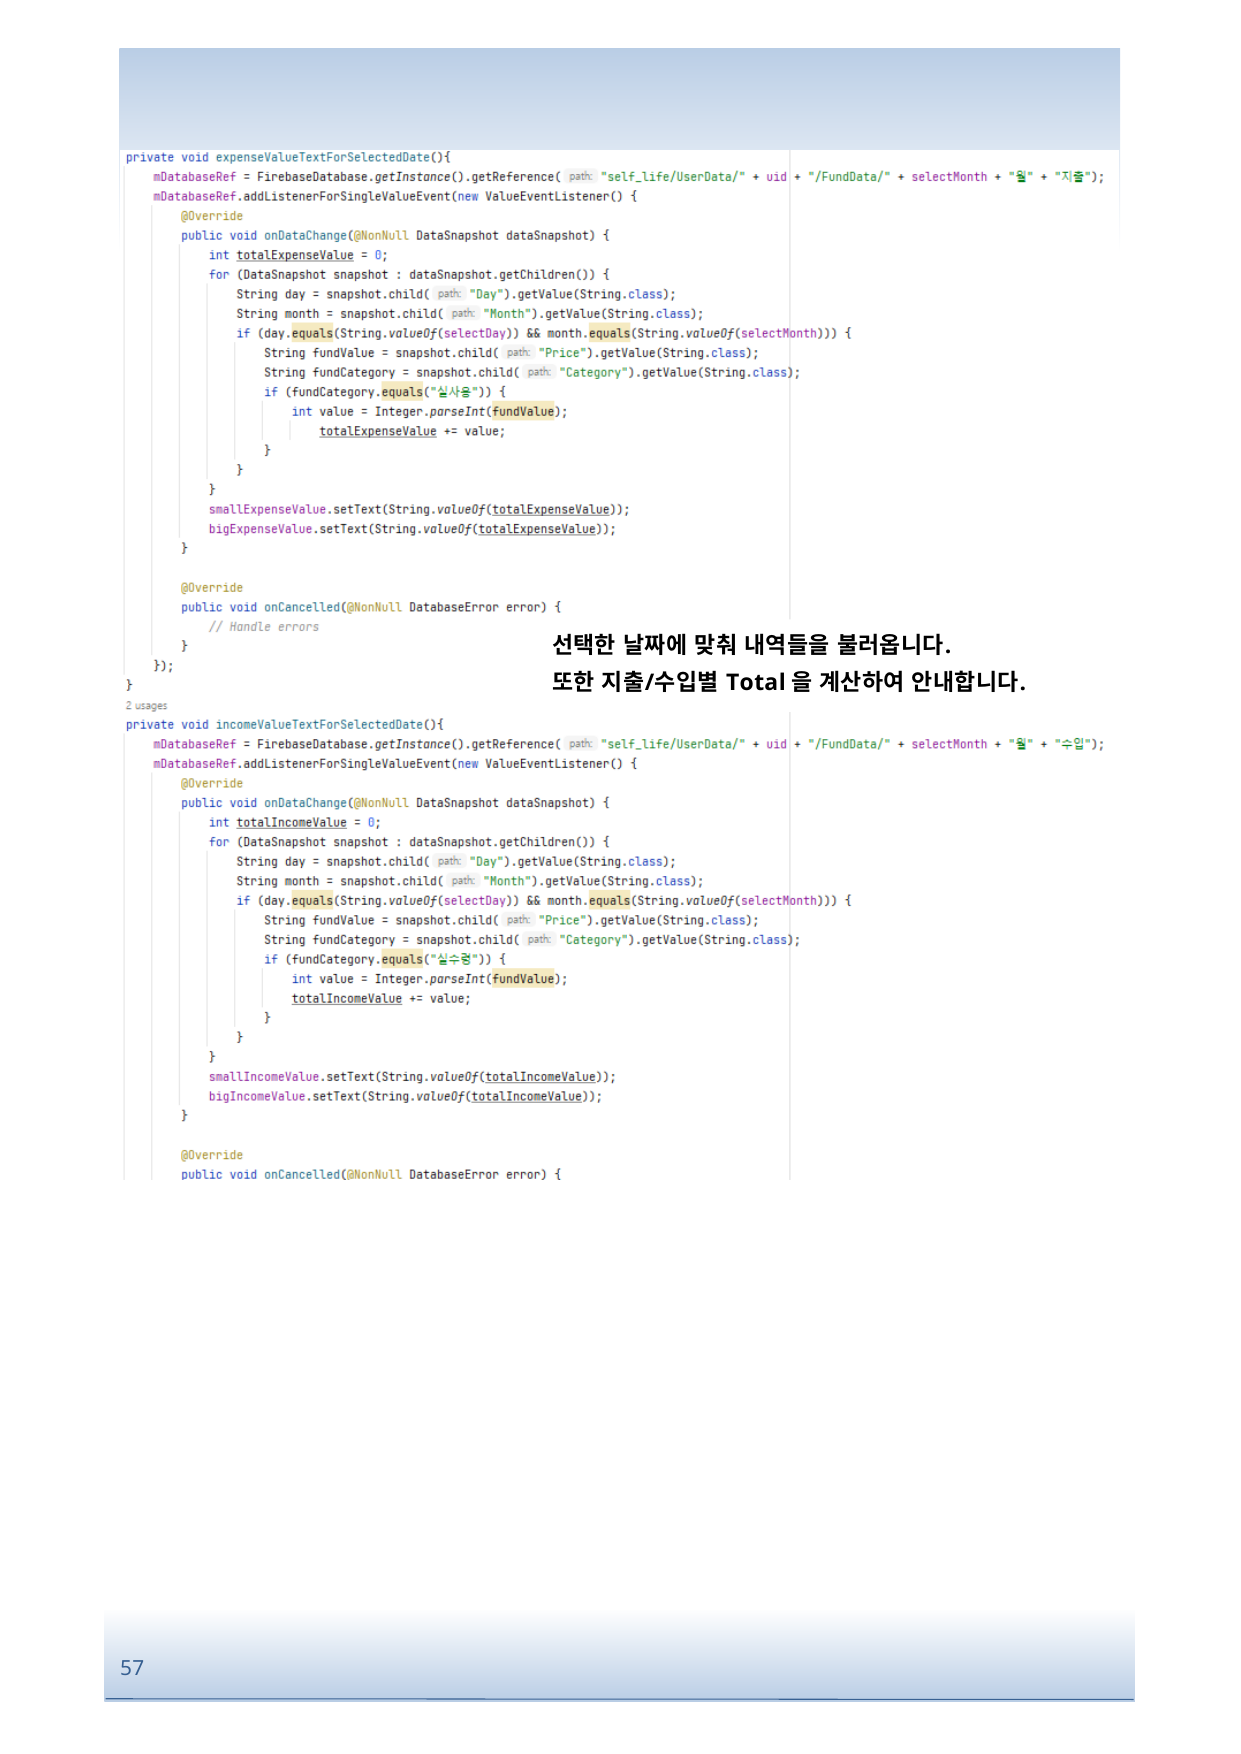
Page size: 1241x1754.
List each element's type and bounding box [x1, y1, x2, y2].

picture [120, 150, 1120, 1180]
